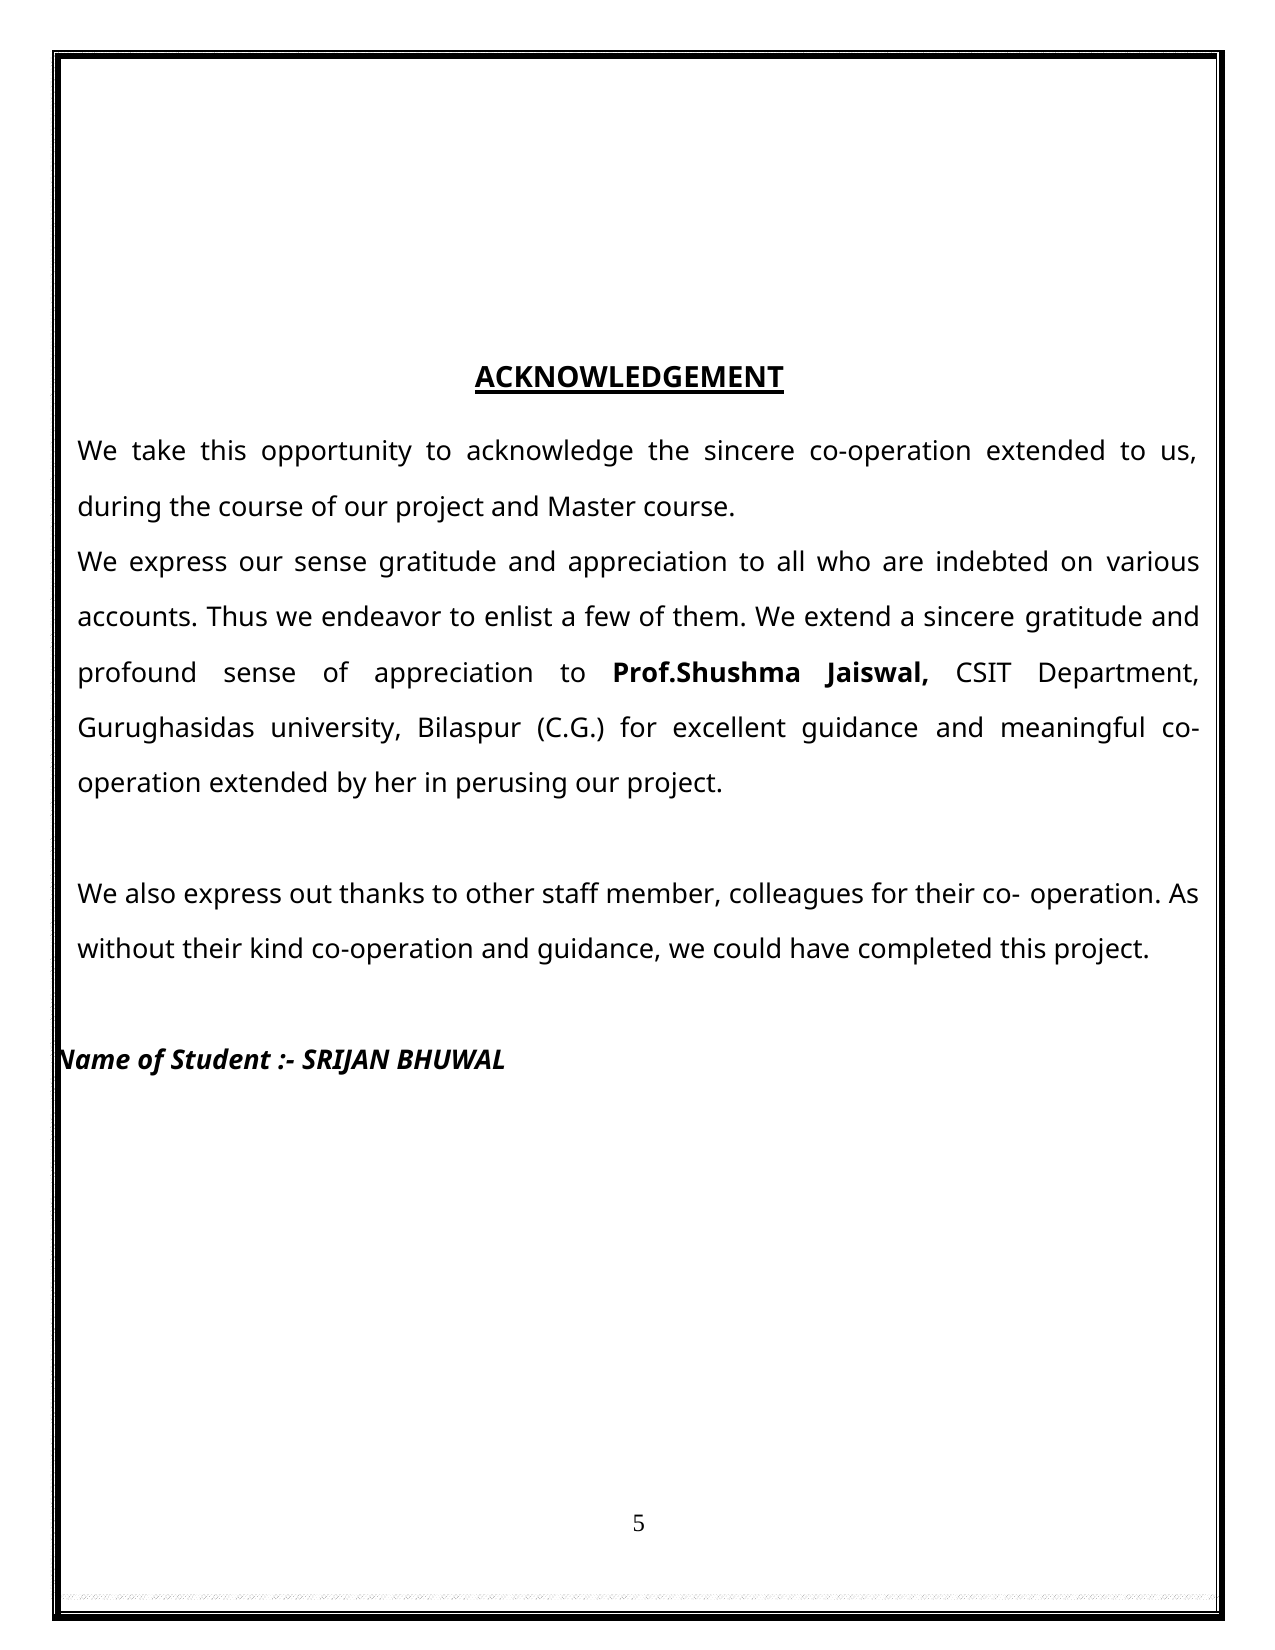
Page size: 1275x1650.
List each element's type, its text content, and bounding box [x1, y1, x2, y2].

text Name of Student :- SRIJAN BHUWAL [61, 1040, 858, 1077]
text We also express out thanks to other staff member, colleagues for their co- operation. As without their kind co-operation and guidance, we could have completed this project. [77, 874, 1199, 967]
text We take this opportunity to acknowledge the sincere co-operation extended to us, during the course of our project and Master course. [77, 432, 1199, 524]
text ACKNOWLEDGEMENT [61, 356, 1200, 396]
picture [54, 52, 1219, 1600]
text We express our sense gratitude and appreciation to all who are indebted on various accounts. Thus we endeavor to enlist a few of them. We extend a sincere gratitude and profound sense of appreciation to Prof.Shushma Jaiswal, CSIT Department, Gurughasidas university, Bilaspur (C.G.) for excellent guidance and meaningful co-operation extended by her in perusing our project. [77, 542, 1200, 801]
picture [61, 59, 1216, 1600]
text 5 [67, 1508, 1210, 1537]
